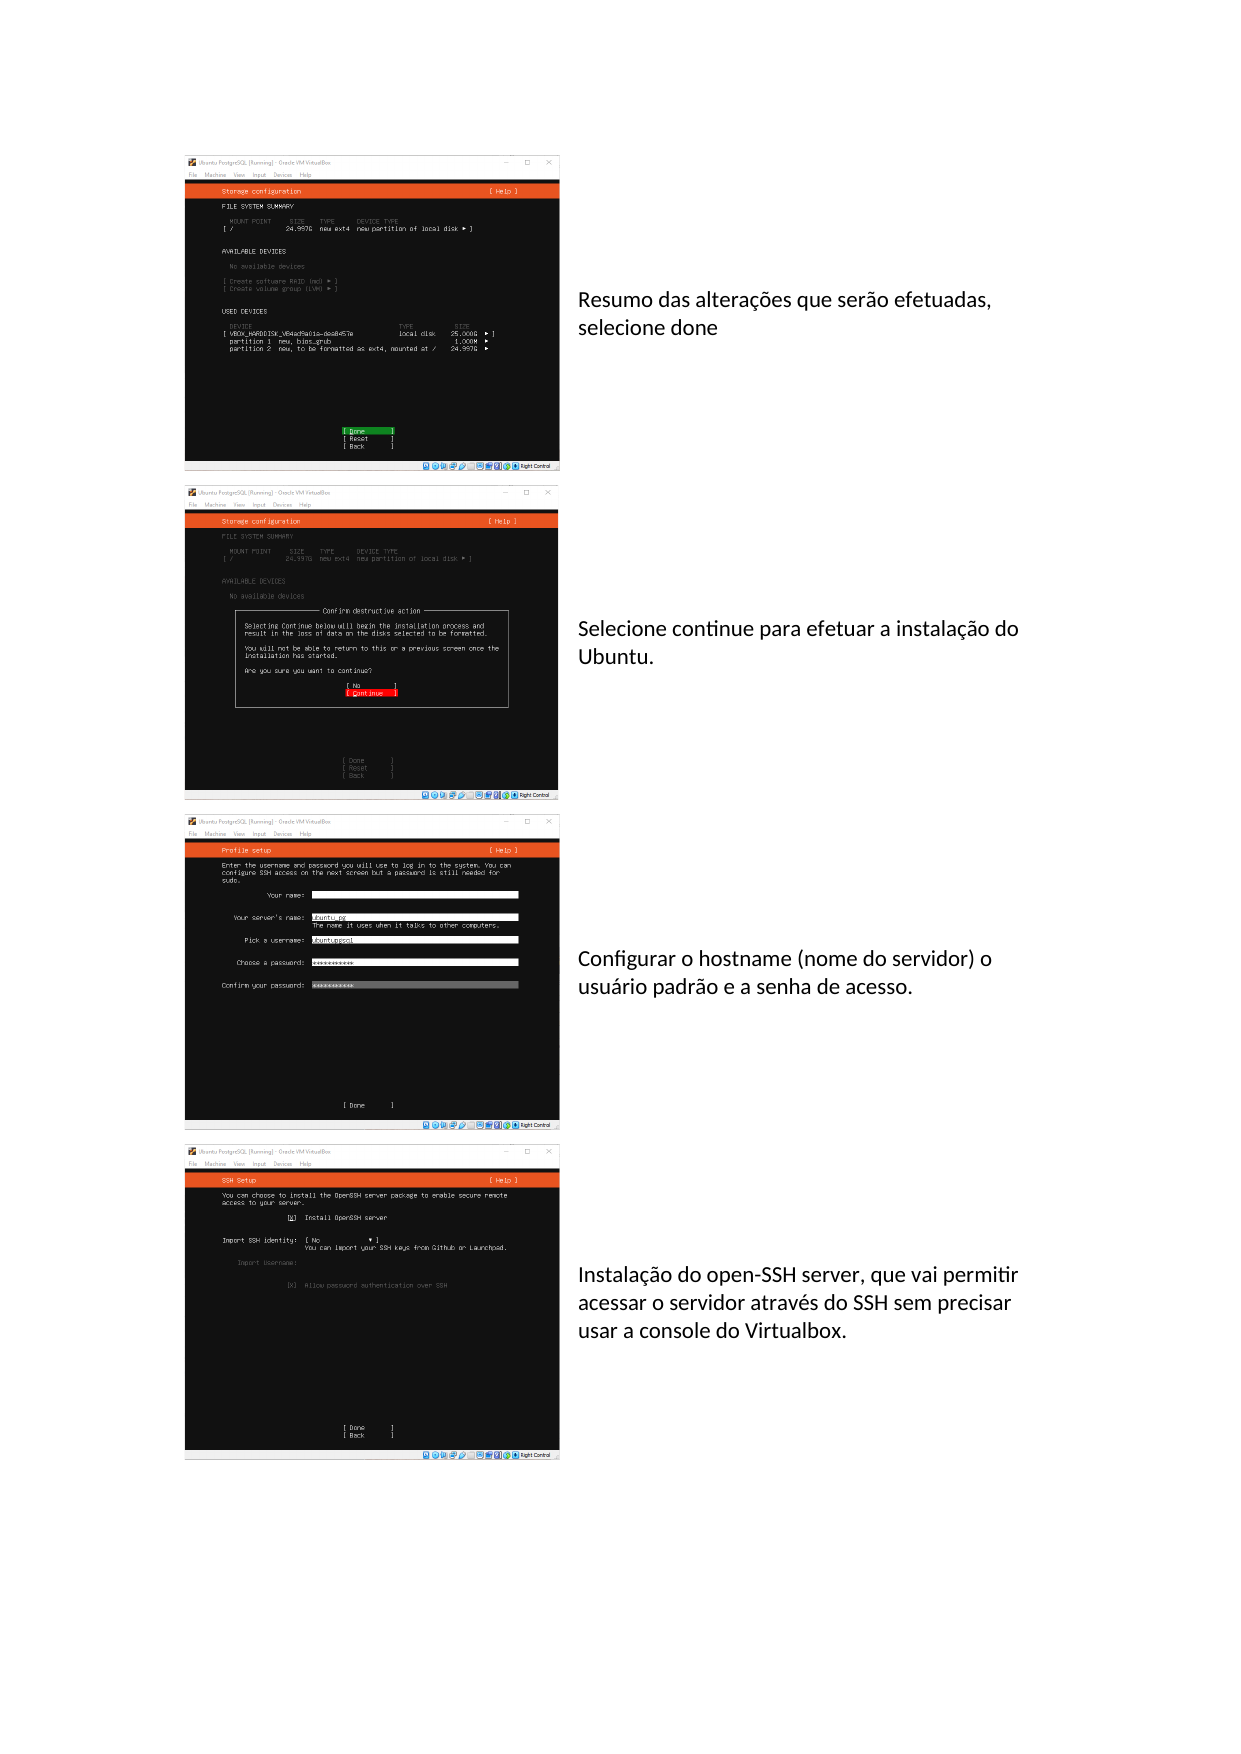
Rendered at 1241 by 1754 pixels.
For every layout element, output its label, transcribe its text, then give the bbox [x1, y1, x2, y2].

table_cell [177, 478, 570, 807]
table_cell [177, 807, 570, 1137]
picture [184, 814, 560, 1130]
table_cell Configurar o hostname (nome do servidor) o usuário padrão e a senha de acesso. [570, 807, 1062, 1137]
table_cell [177, 1137, 570, 1467]
table_cell Instalação do open-SSH server, que vai permitir acessar o servidor através do SSH sem precisar usar a console do Virtualbox. [570, 1137, 1062, 1467]
table_cell Resumo das alterações que serão efetuadas, selecione done [570, 148, 1062, 478]
picture [184, 485, 559, 800]
table_cell [177, 148, 570, 478]
picture [184, 1144, 560, 1460]
picture [184, 155, 560, 471]
table_cell Selecione continue para efetuar a instalação do Ubuntu. [570, 478, 1062, 807]
